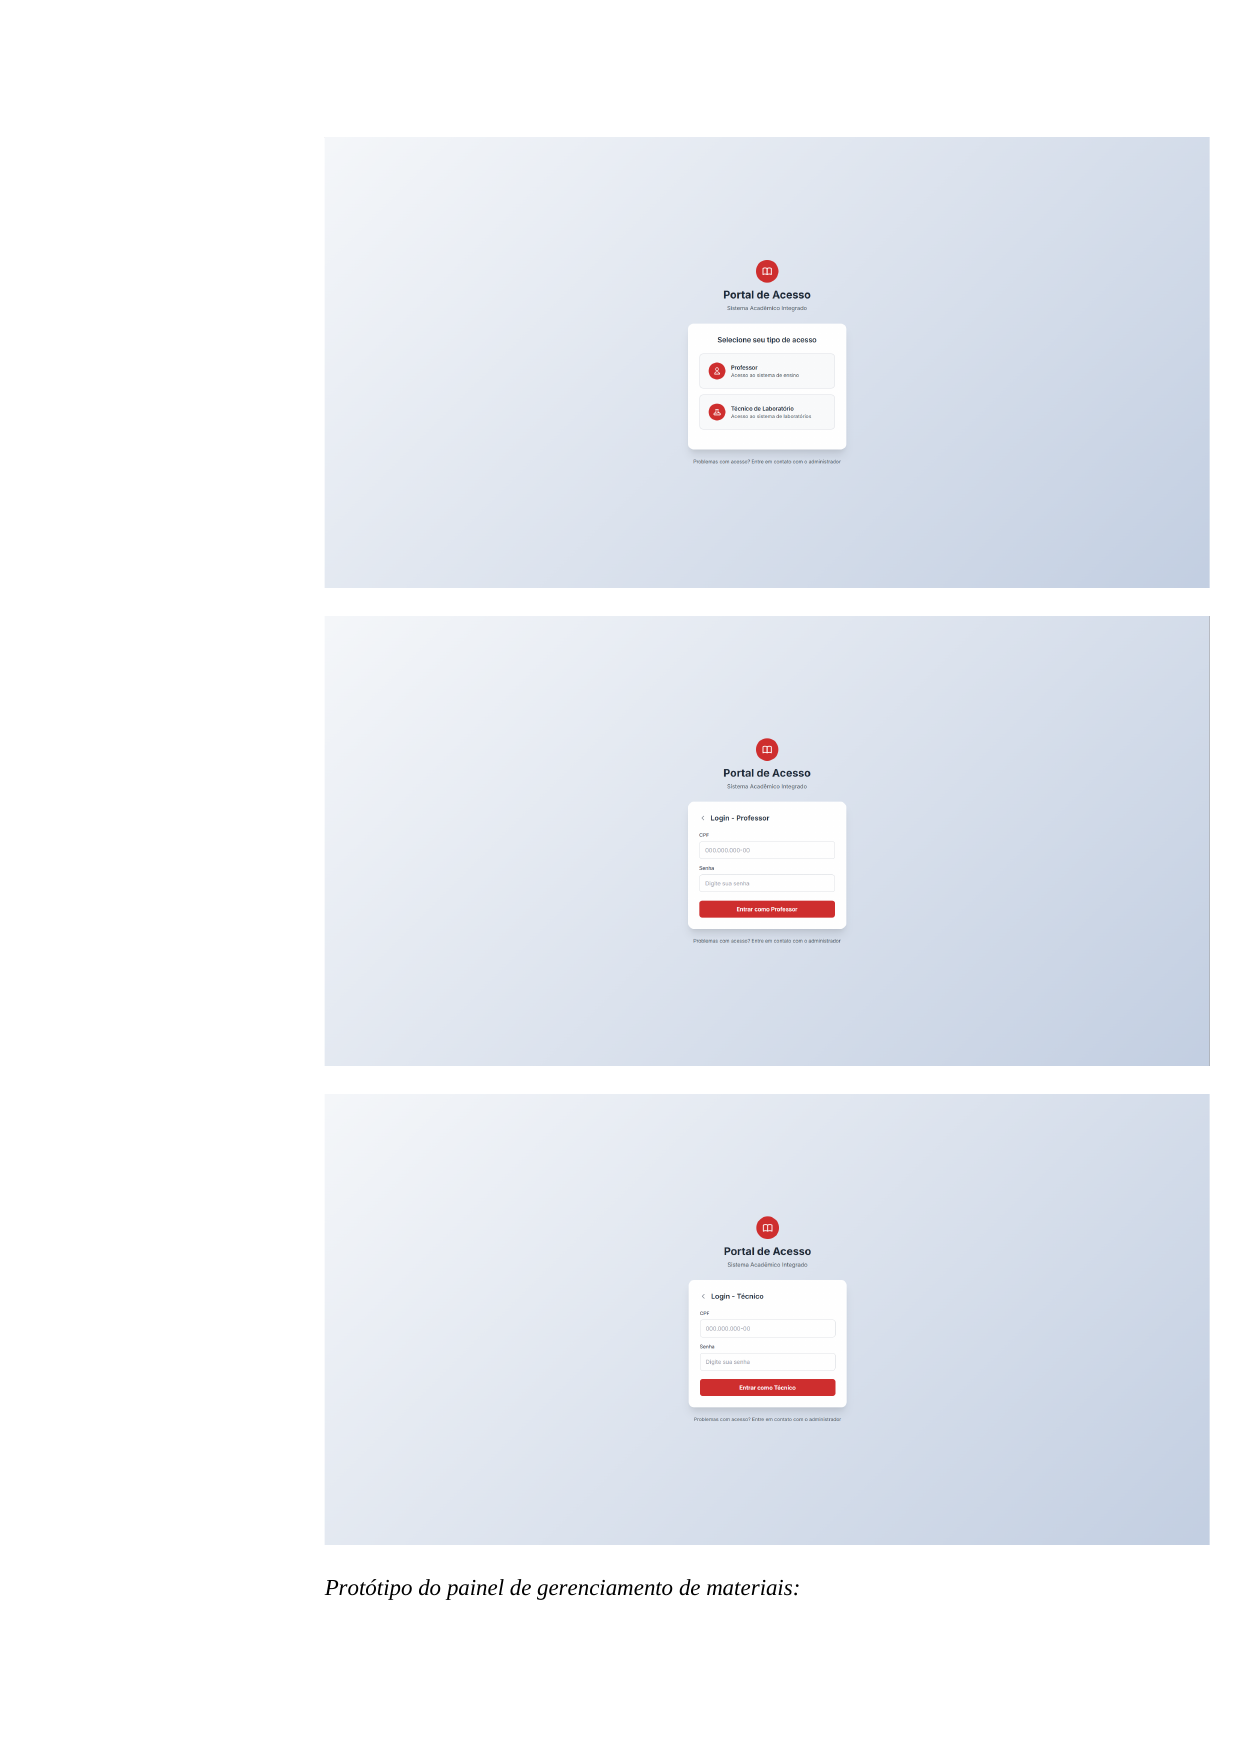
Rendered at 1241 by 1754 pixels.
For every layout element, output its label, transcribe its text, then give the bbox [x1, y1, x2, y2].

text Protótipo do painel de gerenciamento de materiais: [324, 1574, 1076, 1600]
picture [324, 137, 1210, 588]
picture [324, 1094, 1210, 1545]
picture [324, 616, 1210, 1066]
